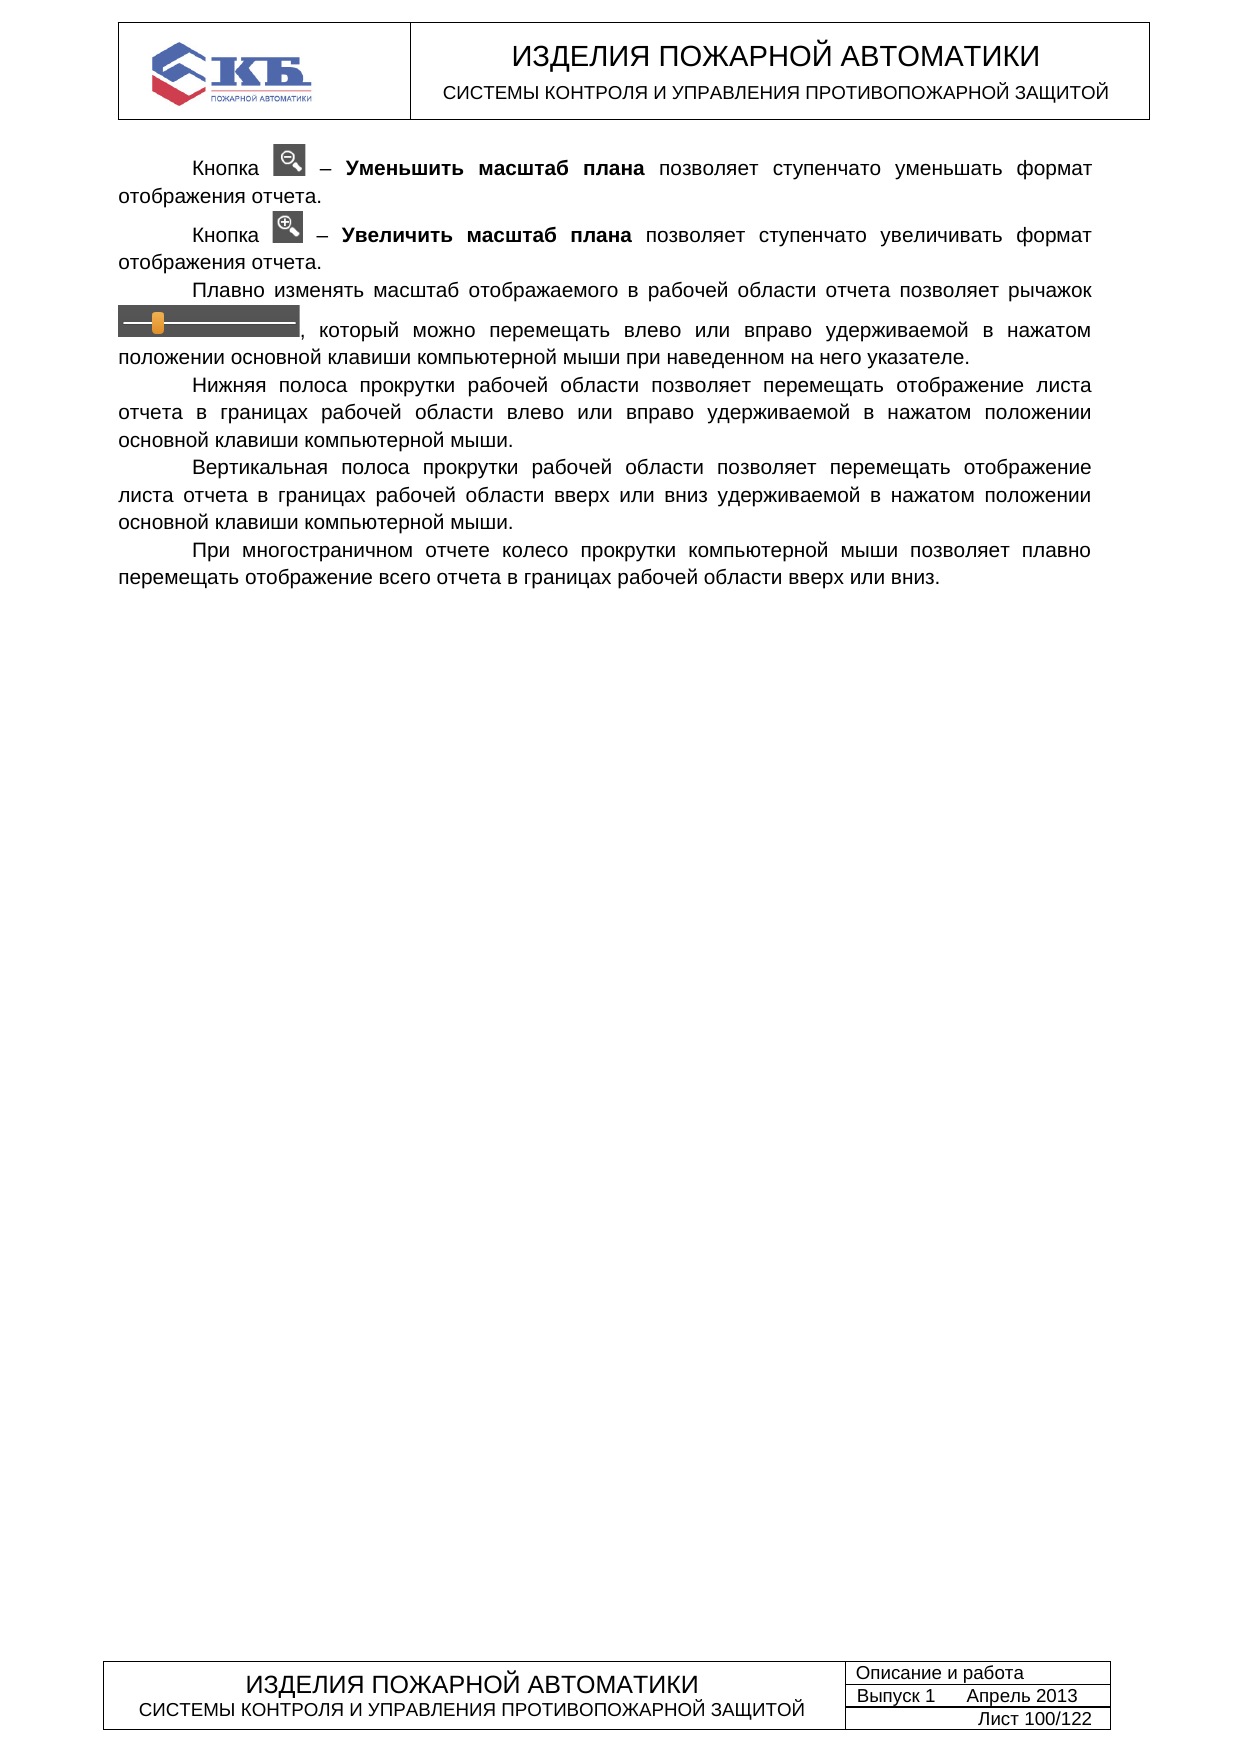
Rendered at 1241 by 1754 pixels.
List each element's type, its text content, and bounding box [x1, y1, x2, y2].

picture [273, 144, 306, 176]
list Нижняя полоса прокрутки рабочей области позволяет перемещать отображение листа отчета в границах рабочей области влево или вправо удерживаемой в нажатом положении основной клавиши компьютерной мыши. [118, 372, 1092, 451]
picture [148, 34, 325, 115]
list Кнопка – Увеличить масштаб плана позволяет ступенчато увеличивать формат отображения отчета. [118, 211, 1092, 274]
picture [272, 211, 303, 243]
list Плавно изменять масштаб отображаемого в рабочей области отчета позволяет рычажок , который можно перемещать влево или вправо удерживаемой в нажатом положении основной клавиши компьютерной мыши при наведенном на него указателе. [118, 278, 1092, 369]
list Вертикальная полоса прокрутки рабочей области позволяет перемещать отображение листа отчета в границах рабочей области вверх или вниз удерживаемой в нажатом положении основной клавиши компьютерной мыши. [118, 455, 1092, 534]
picture [118, 305, 300, 337]
list Кнопка – Уменьшить масштаб плана позволяет ступенчато уменьшать формат отображения отчета. [118, 144, 1092, 207]
list При многостраничном отчете колесо прокрутки компьютерной мыши позволяет плавно перемещать отображение всего отчета в границах рабочей области вверх или вниз. [118, 537, 1092, 589]
